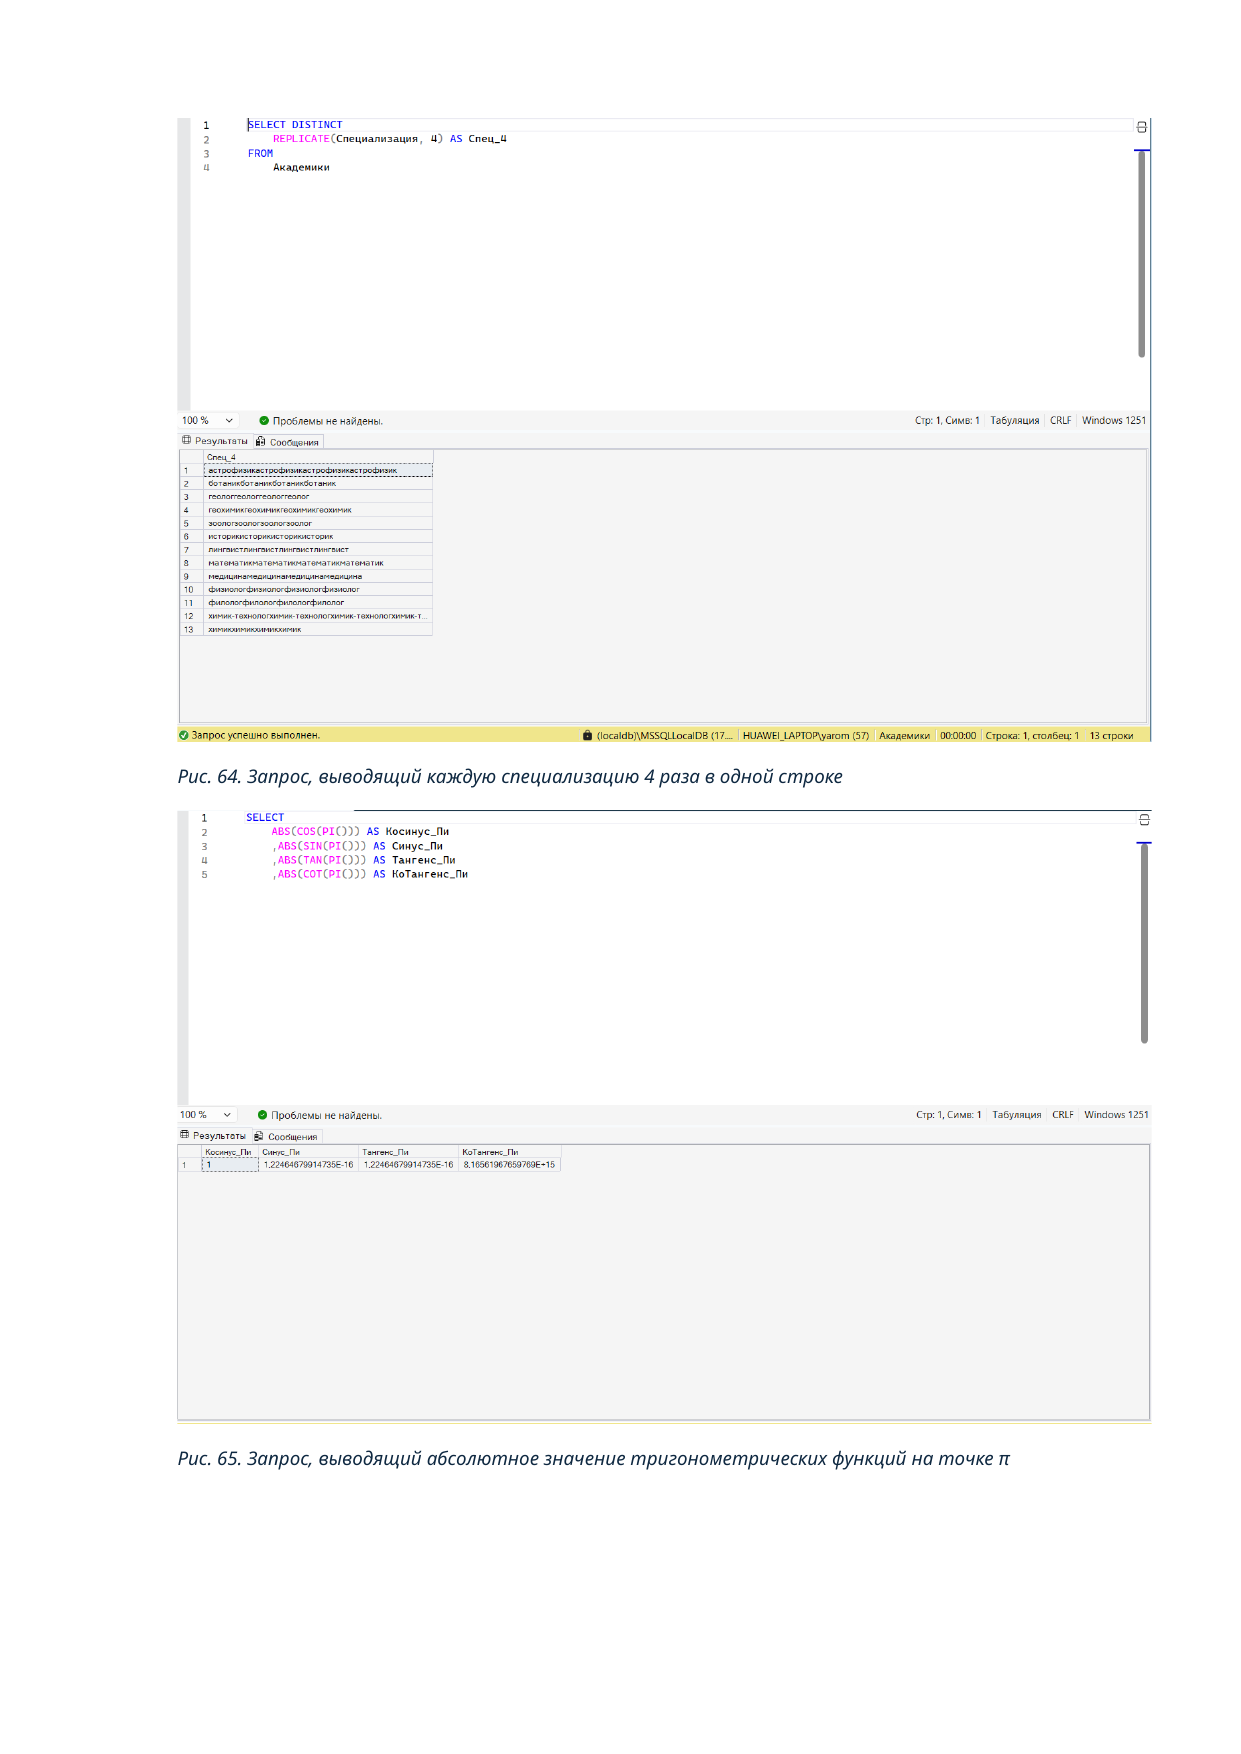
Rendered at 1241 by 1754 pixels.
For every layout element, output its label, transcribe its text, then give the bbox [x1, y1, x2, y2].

picture [177, 810, 1152, 1424]
picture [177, 118, 1152, 742]
